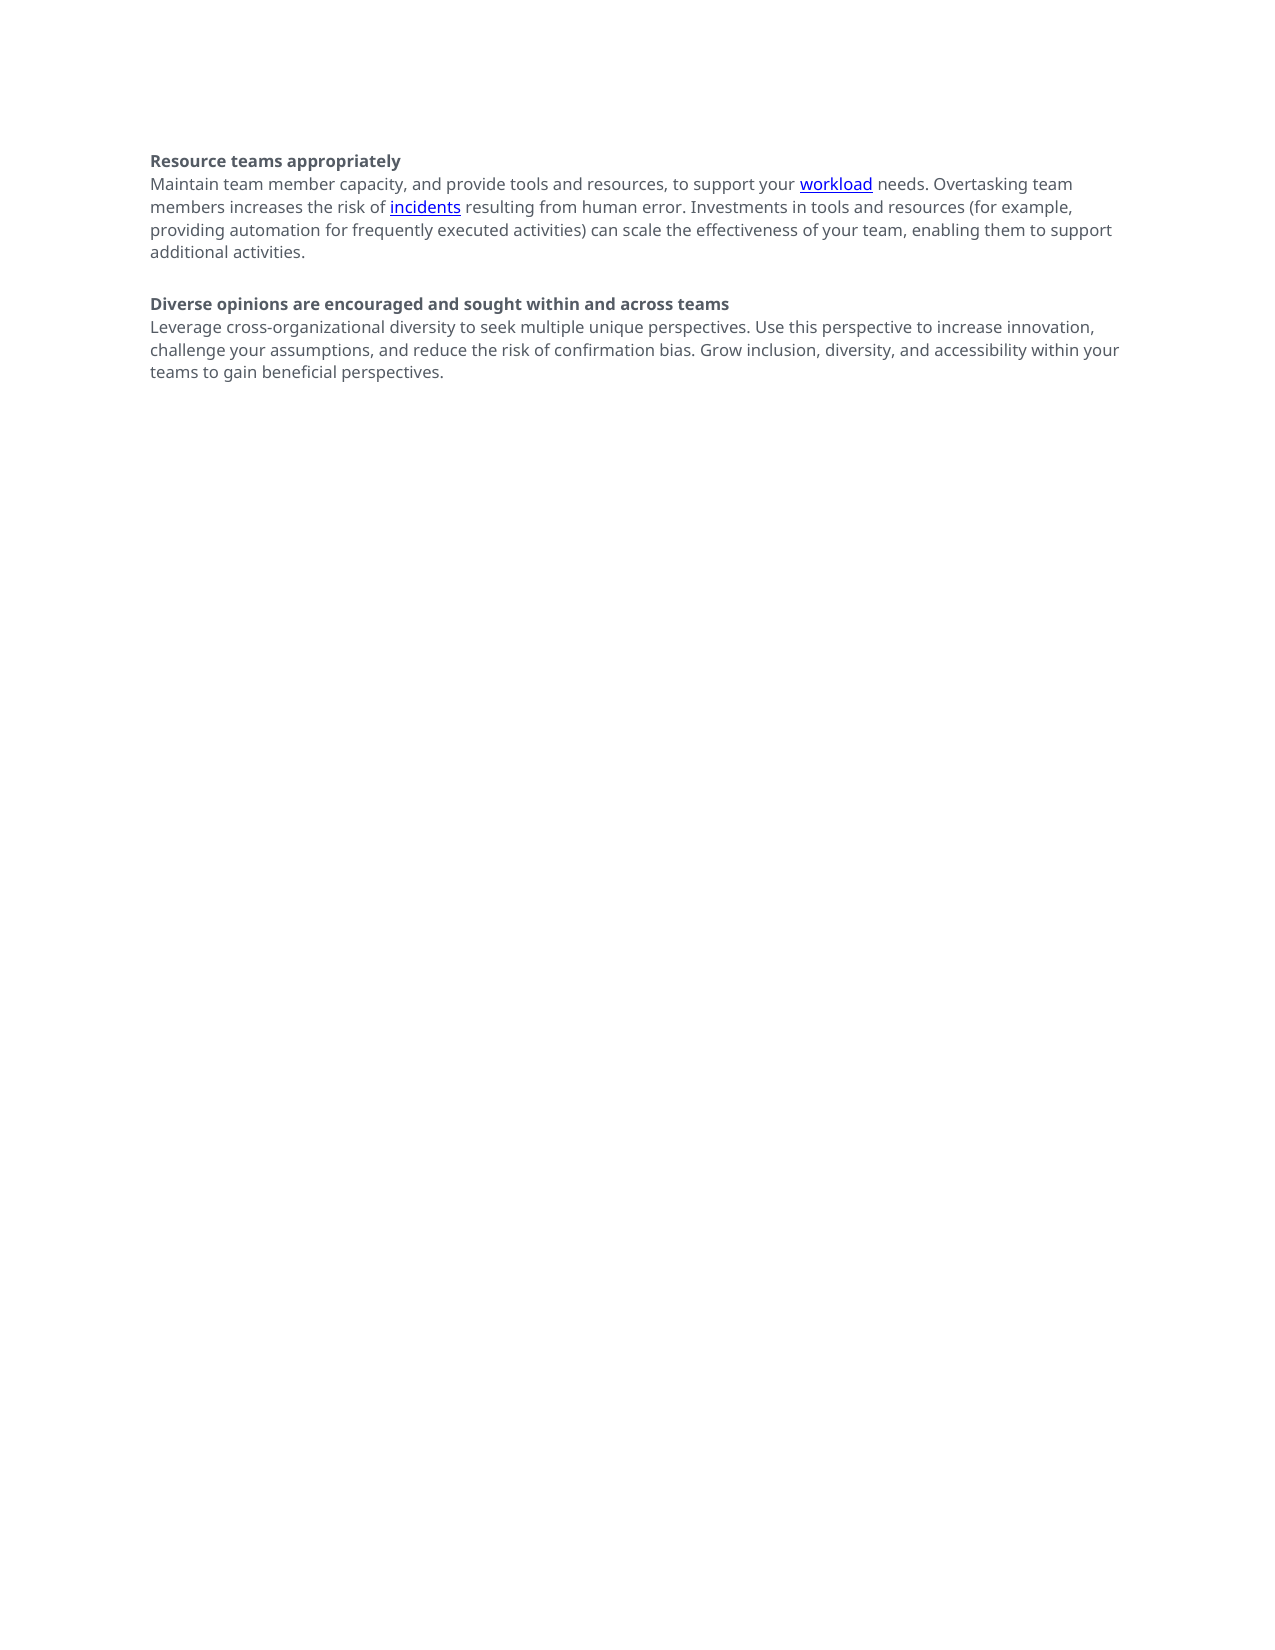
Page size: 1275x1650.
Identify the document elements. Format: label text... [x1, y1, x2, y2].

subtitle Resource teams appropriately Maintain team member capacity, and provide tools and resources, to support your workload needs. Overtasking team members increases the risk of incidents resulting from human error. Investments in tools and resources (for example, providing automation for frequently executed activities) can scale the effectiveness of your team, enabling them to support additional activities. [150, 150, 1125, 263]
subtitle Diverse opinions are encouraged and sought within and across teams Leverage cross-organizational diversity to seek multiple unique perspectives. Use this perspective to increase innovation, challenge your assumptions, and reduce the risk of confirmation bias. Grow inclusion, diversity, and accessibility within your teams to gain beneficial perspectives. [150, 293, 1125, 383]
